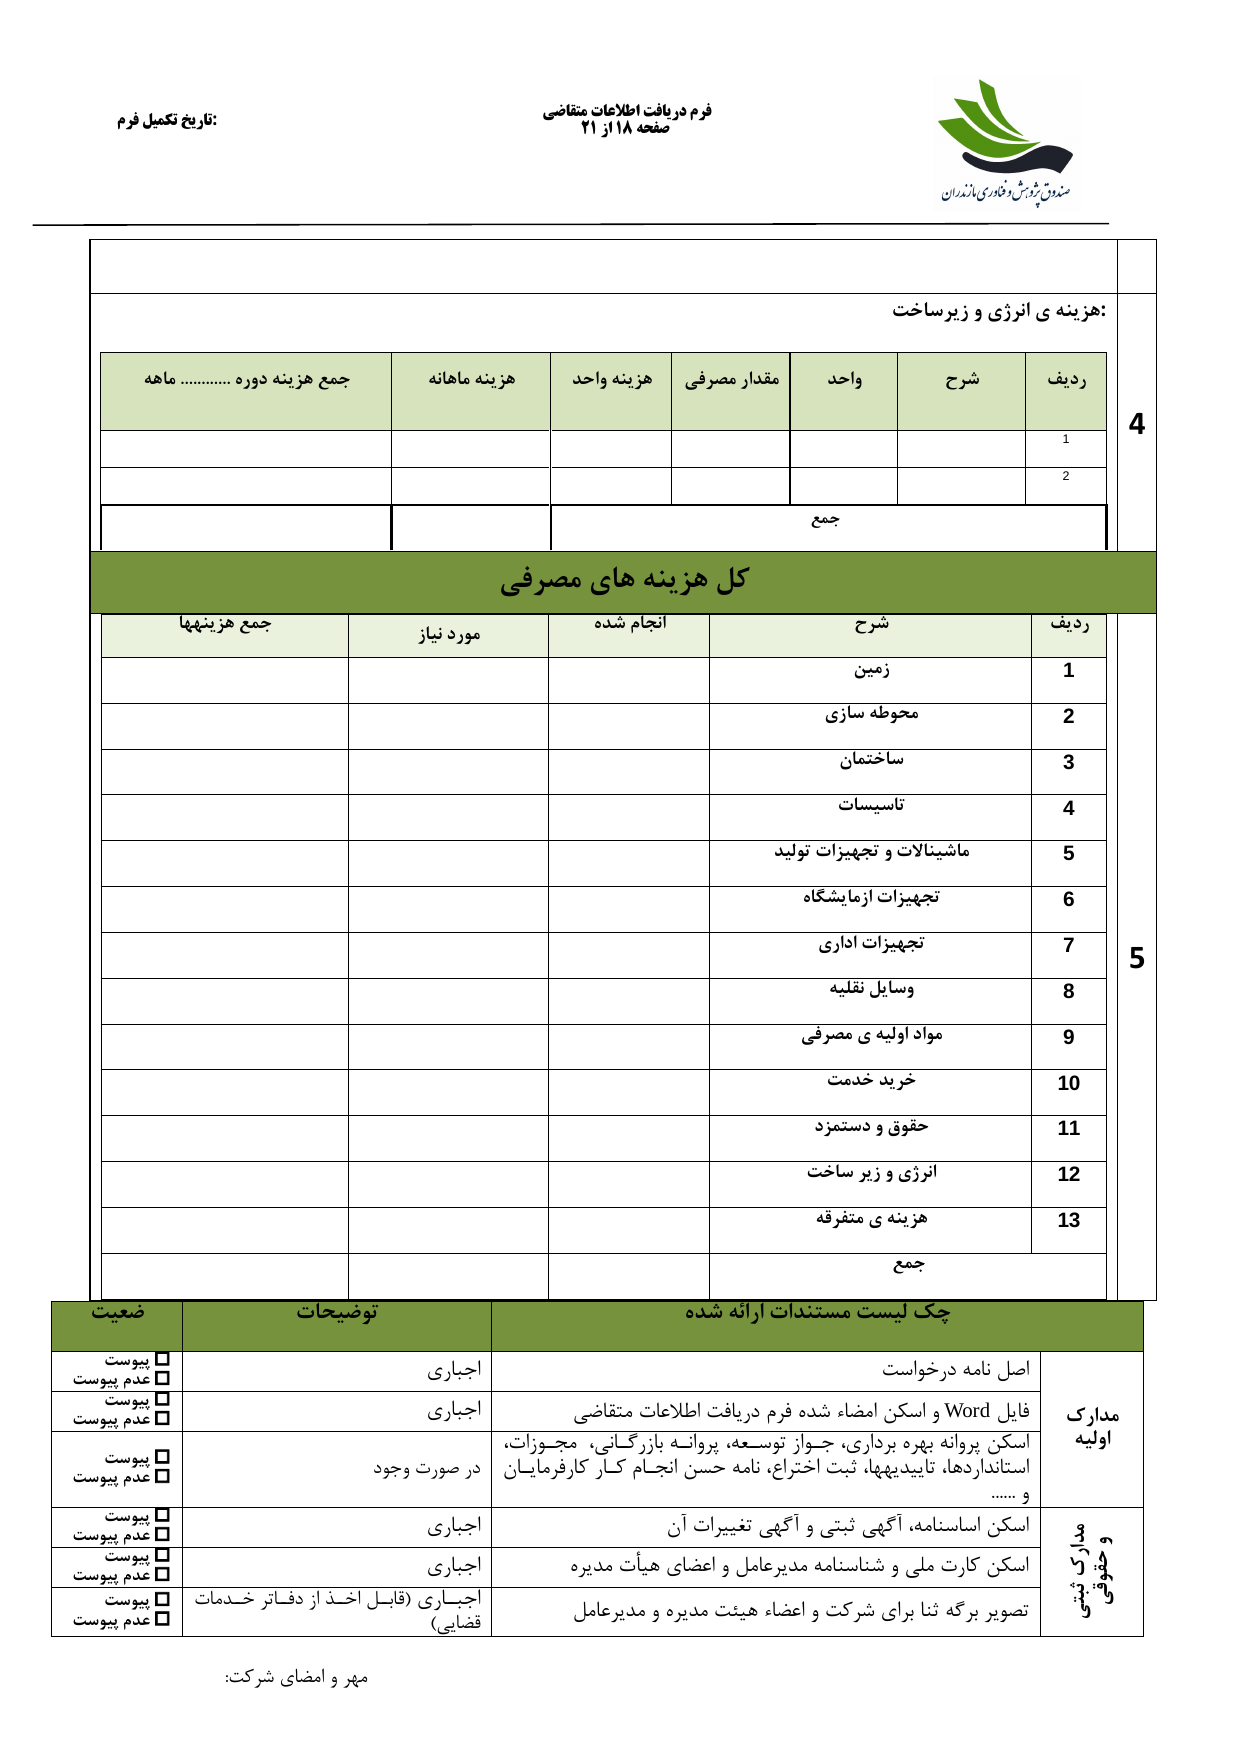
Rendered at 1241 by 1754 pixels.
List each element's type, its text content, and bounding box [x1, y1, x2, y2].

table_cell [102, 1025, 348, 1069]
table_cell [1032, 658, 1106, 703]
table_cell [549, 1208, 709, 1253]
table_cell [349, 841, 548, 886]
table_cell [102, 1116, 348, 1161]
table_cell پیوست عدم پیوست [52, 1392, 182, 1431]
table_cell [102, 933, 348, 978]
table_cell پیوست عدم پیوست [52, 1432, 182, 1507]
table_cell [549, 887, 709, 932]
table_cell [349, 658, 548, 703]
table_cell اجباری [183, 1508, 491, 1547]
table_cell [1032, 795, 1106, 840]
table_cell اسکن اساسنامه، آگهی ثبتی و آگهی تغییرات آن [492, 1508, 1040, 1547]
table_cell [1032, 1070, 1106, 1115]
table_cell اسکن کارت ملی و شناسنامه مدیرعامل و اعضای هیأت مدیره [492, 1548, 1040, 1587]
table_cell [710, 841, 1031, 886]
table_cell [549, 795, 709, 840]
table_cell فایل Word و اسکن امضاء شده فرم دریافت اطلاعات متقاضی [492, 1392, 1040, 1431]
table_cell [1032, 1208, 1106, 1253]
table_cell [1032, 979, 1106, 1024]
table_cell [1032, 887, 1106, 932]
table_cell [349, 1070, 548, 1115]
table_cell اجباری [183, 1352, 491, 1391]
table_cell [1032, 1162, 1106, 1207]
table_cell [349, 1116, 548, 1161]
table_cell پیوست عدم پیوست [52, 1588, 182, 1636]
table_cell [549, 933, 709, 978]
table_cell [91, 240, 1117, 293]
table_cell در صورت وجود [183, 1432, 491, 1507]
table_cell 5 [1118, 614, 1156, 1299]
table_cell [549, 658, 709, 703]
table_header چک لیست مستندات ارائه شده [492, 1302, 1143, 1351]
table_cell پیوست عدم پیوست [52, 1548, 182, 1587]
table_cell [1032, 1025, 1106, 1069]
table_cell اجباری [183, 1548, 491, 1587]
table_cell [102, 979, 348, 1024]
table_cell مدارک ثبتی و حقوقی [1041, 1508, 1143, 1636]
table_cell هزینه ی انرژی و زیرساخت: [91, 294, 1117, 551]
table_cell [549, 1116, 709, 1161]
table_cell [710, 658, 1031, 703]
table_cell [102, 841, 348, 886]
table_cell کل هزینه های مصرفی [91, 552, 1156, 613]
table_cell [710, 887, 1031, 932]
table_cell پیوست عدم پیوست [52, 1352, 182, 1391]
table_cell [102, 1162, 348, 1207]
table_cell [349, 933, 548, 978]
table_cell [549, 1070, 709, 1115]
table_cell [1032, 841, 1106, 886]
table_cell [349, 1025, 548, 1069]
table_cell اجباری (قابل اخذ از دفاتر خدمات قضایی) [183, 1588, 491, 1636]
table_cell [1032, 933, 1106, 978]
table_cell اجباری [183, 1392, 491, 1431]
table_cell [1032, 1116, 1106, 1161]
table_cell [91, 614, 101, 1299]
table_cell اسکن پروانه بهره برداری، جواز توسعه، پروانه بازرگانی، مجوزات، استانداردها، تاییدیهها، ثبت اختراع، نامه حسن انجام کار کارفرمایان و ...... [492, 1432, 1040, 1507]
table_cell مدارک اولیه [1041, 1352, 1143, 1507]
table_cell [1107, 614, 1117, 1299]
picture [932, 75, 1082, 211]
table_cell [349, 750, 548, 794]
table_cell [549, 979, 709, 1024]
table_cell [349, 704, 548, 749]
table_cell [710, 1254, 1106, 1299]
table_cell [102, 795, 348, 840]
table_cell [710, 1025, 1031, 1069]
table_cell تصویر برگه ثنا برای شرکت و اعضاء هیئت مدیره و مدیرعامل [492, 1588, 1040, 1636]
table_cell [349, 1208, 548, 1253]
table_cell [549, 1254, 709, 1299]
table_header ضعیت [52, 1302, 182, 1351]
table_cell [549, 704, 709, 749]
table_cell [349, 887, 548, 932]
table_cell [710, 1070, 1031, 1115]
table_cell [1032, 750, 1106, 794]
table_cell [349, 1254, 548, 1299]
table_cell [710, 933, 1031, 978]
table_cell [102, 750, 348, 794]
table_cell [710, 1116, 1031, 1161]
table_cell [102, 887, 348, 932]
table_cell [710, 750, 1031, 794]
table_cell [549, 841, 709, 886]
table_cell پیوست عدم پیوست [52, 1508, 182, 1547]
table_cell [349, 795, 548, 840]
table_cell [549, 750, 709, 794]
table_cell [549, 1162, 709, 1207]
table_cell اصل نامه درخواست [492, 1352, 1040, 1391]
table_cell [710, 1208, 1031, 1253]
table_cell [102, 658, 348, 703]
table_header توضیحات [183, 1302, 491, 1351]
table_cell 4 [1118, 294, 1156, 551]
table_cell [102, 1070, 348, 1115]
table_cell [102, 1254, 348, 1299]
table_cell [710, 704, 1031, 749]
table_cell [349, 1162, 548, 1207]
table_cell [349, 979, 548, 1024]
table_cell [710, 1162, 1031, 1207]
table_cell [1032, 704, 1106, 749]
table_cell [549, 1025, 709, 1069]
table_cell [710, 979, 1031, 1024]
table_cell [102, 1208, 348, 1253]
table_cell [710, 795, 1031, 840]
table_cell [102, 704, 348, 749]
